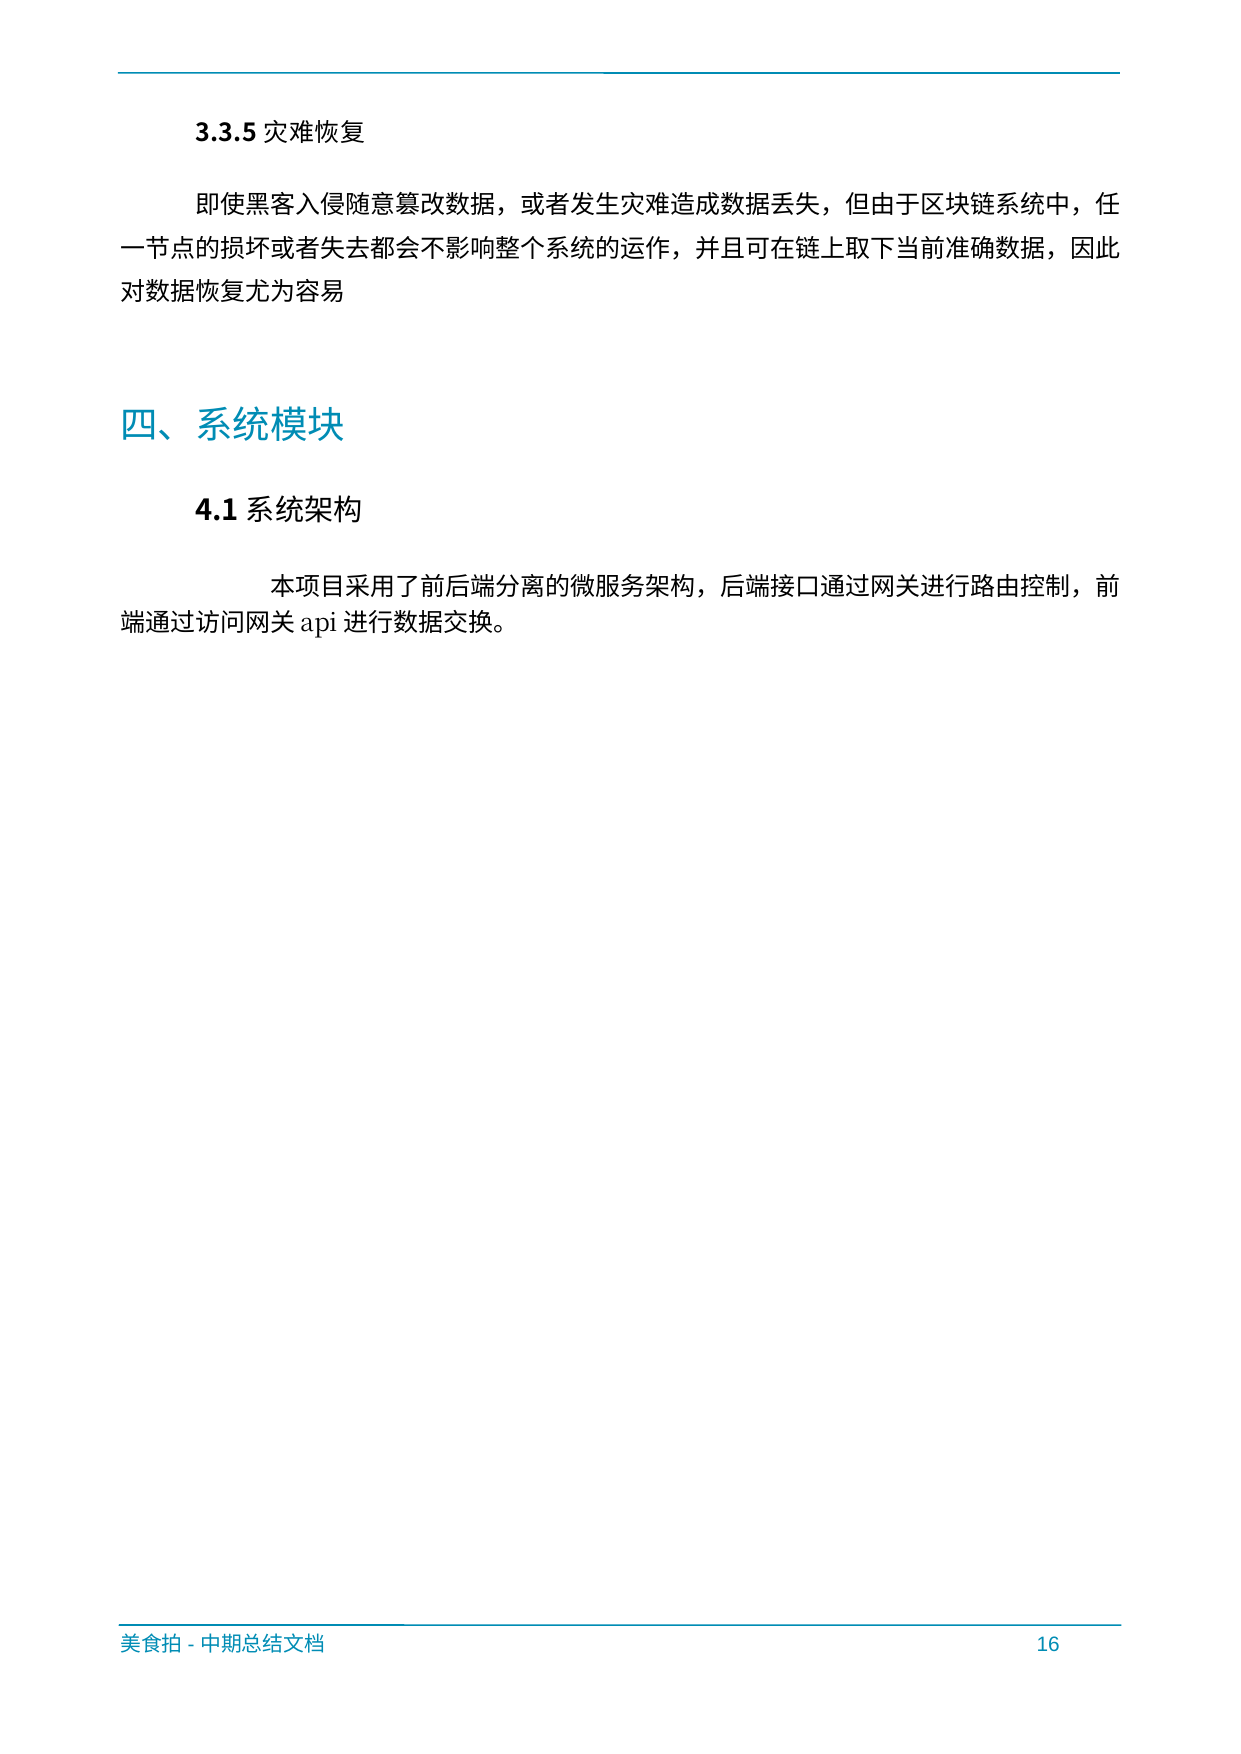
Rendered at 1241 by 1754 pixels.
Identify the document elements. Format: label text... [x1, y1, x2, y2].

text 本项目采用了前后端分离的微服务架构，后端接口通过网关进行路由控制，前端通过访问网关api进行数据交换。 [120, 566, 1120, 639]
text 四、系统模块 [120, 394, 1120, 449]
text 4.1 系统架构 [120, 486, 1120, 529]
text 即使黑客入侵随意篡改数据，或者发生灾难造成数据丢失，但由于区块链系统中，任一节点的损坏或者失去都会不影响整个系统的运作，并且可在链上取下当前准确数据，因此对数据恢复尤为容易 [120, 185, 1120, 308]
text 3.3.5 灾难恢复 [120, 112, 1120, 149]
